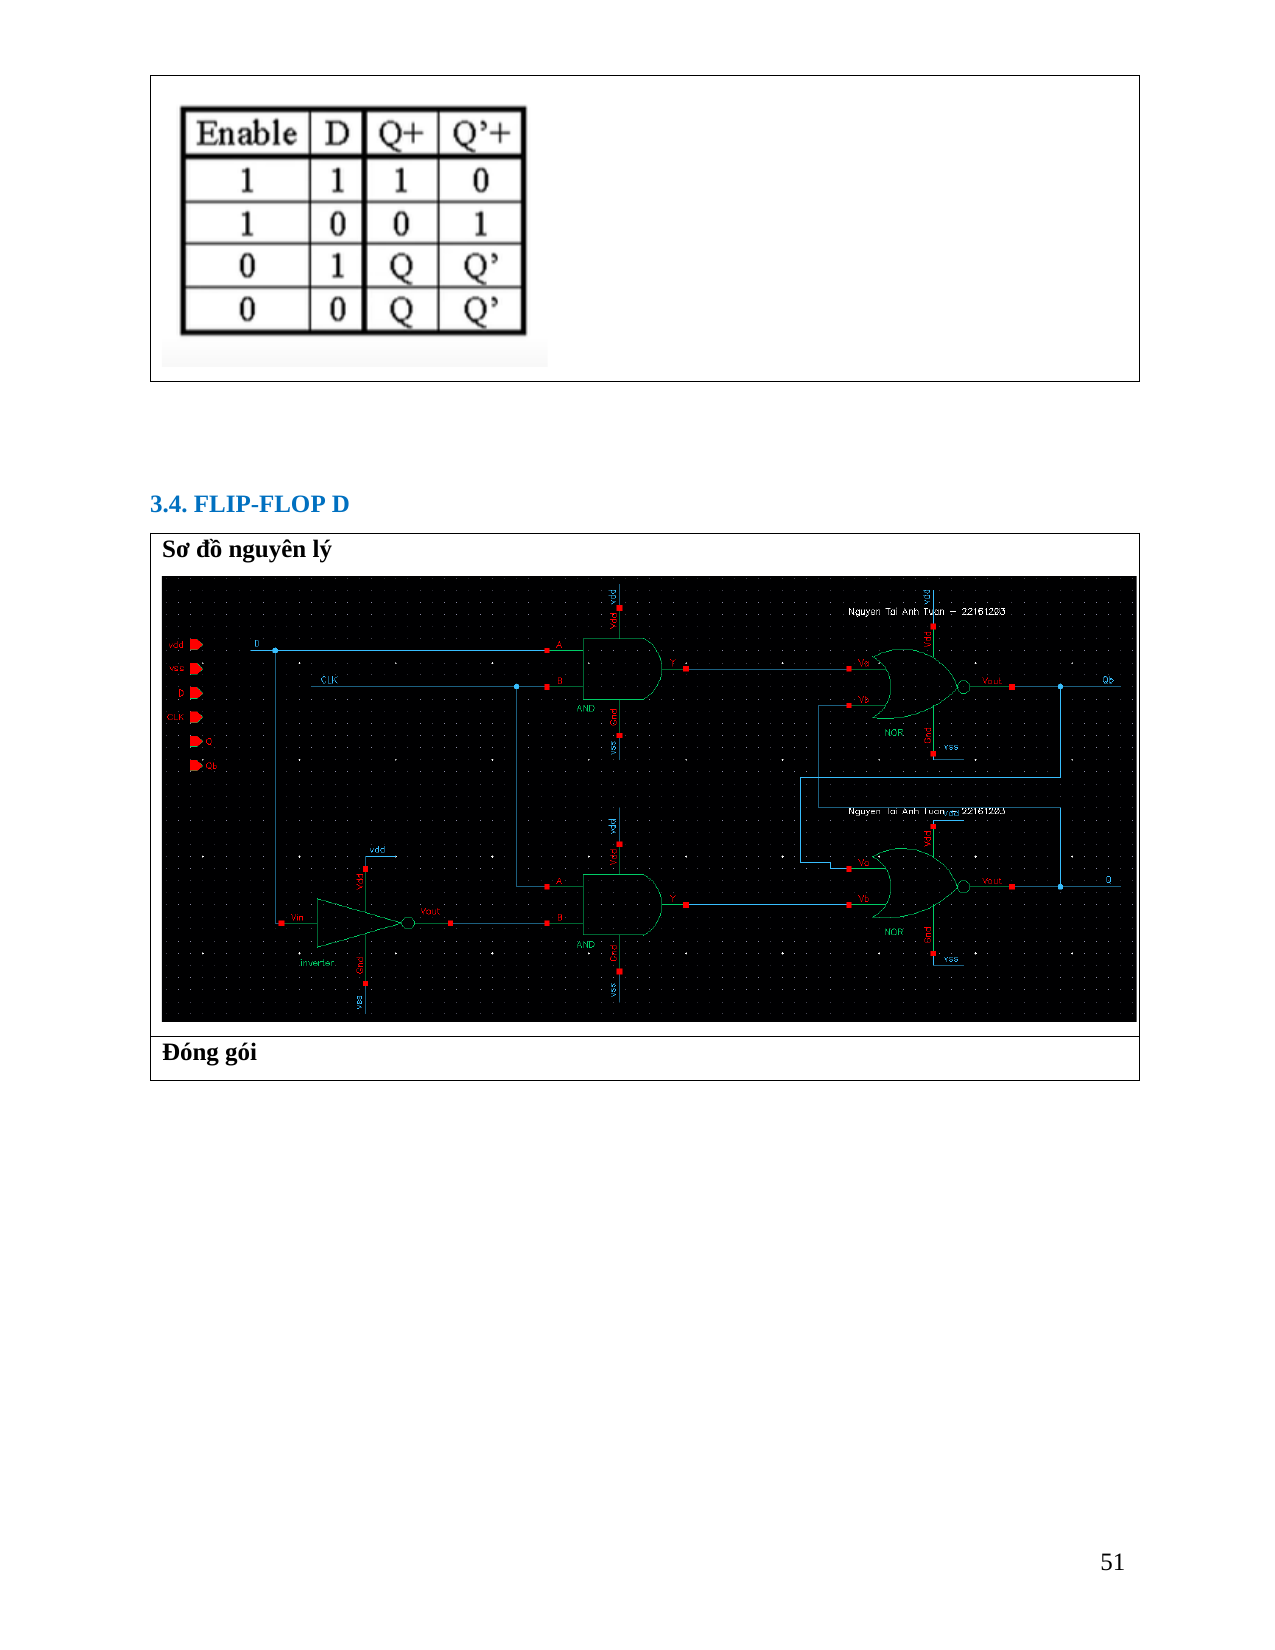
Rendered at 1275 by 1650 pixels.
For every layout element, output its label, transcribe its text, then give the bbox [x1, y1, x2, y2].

picture [161, 76, 548, 367]
table_cell Đóng gói [151, 1037, 1139, 1079]
table_cell Bảng trạng thái [151, 76, 1139, 381]
subtitle 3.4. FLIP-FLOP D [150, 489, 1125, 518]
picture [161, 576, 1137, 1022]
table_header Sơ đồ nguyên lý [151, 534, 1139, 1036]
